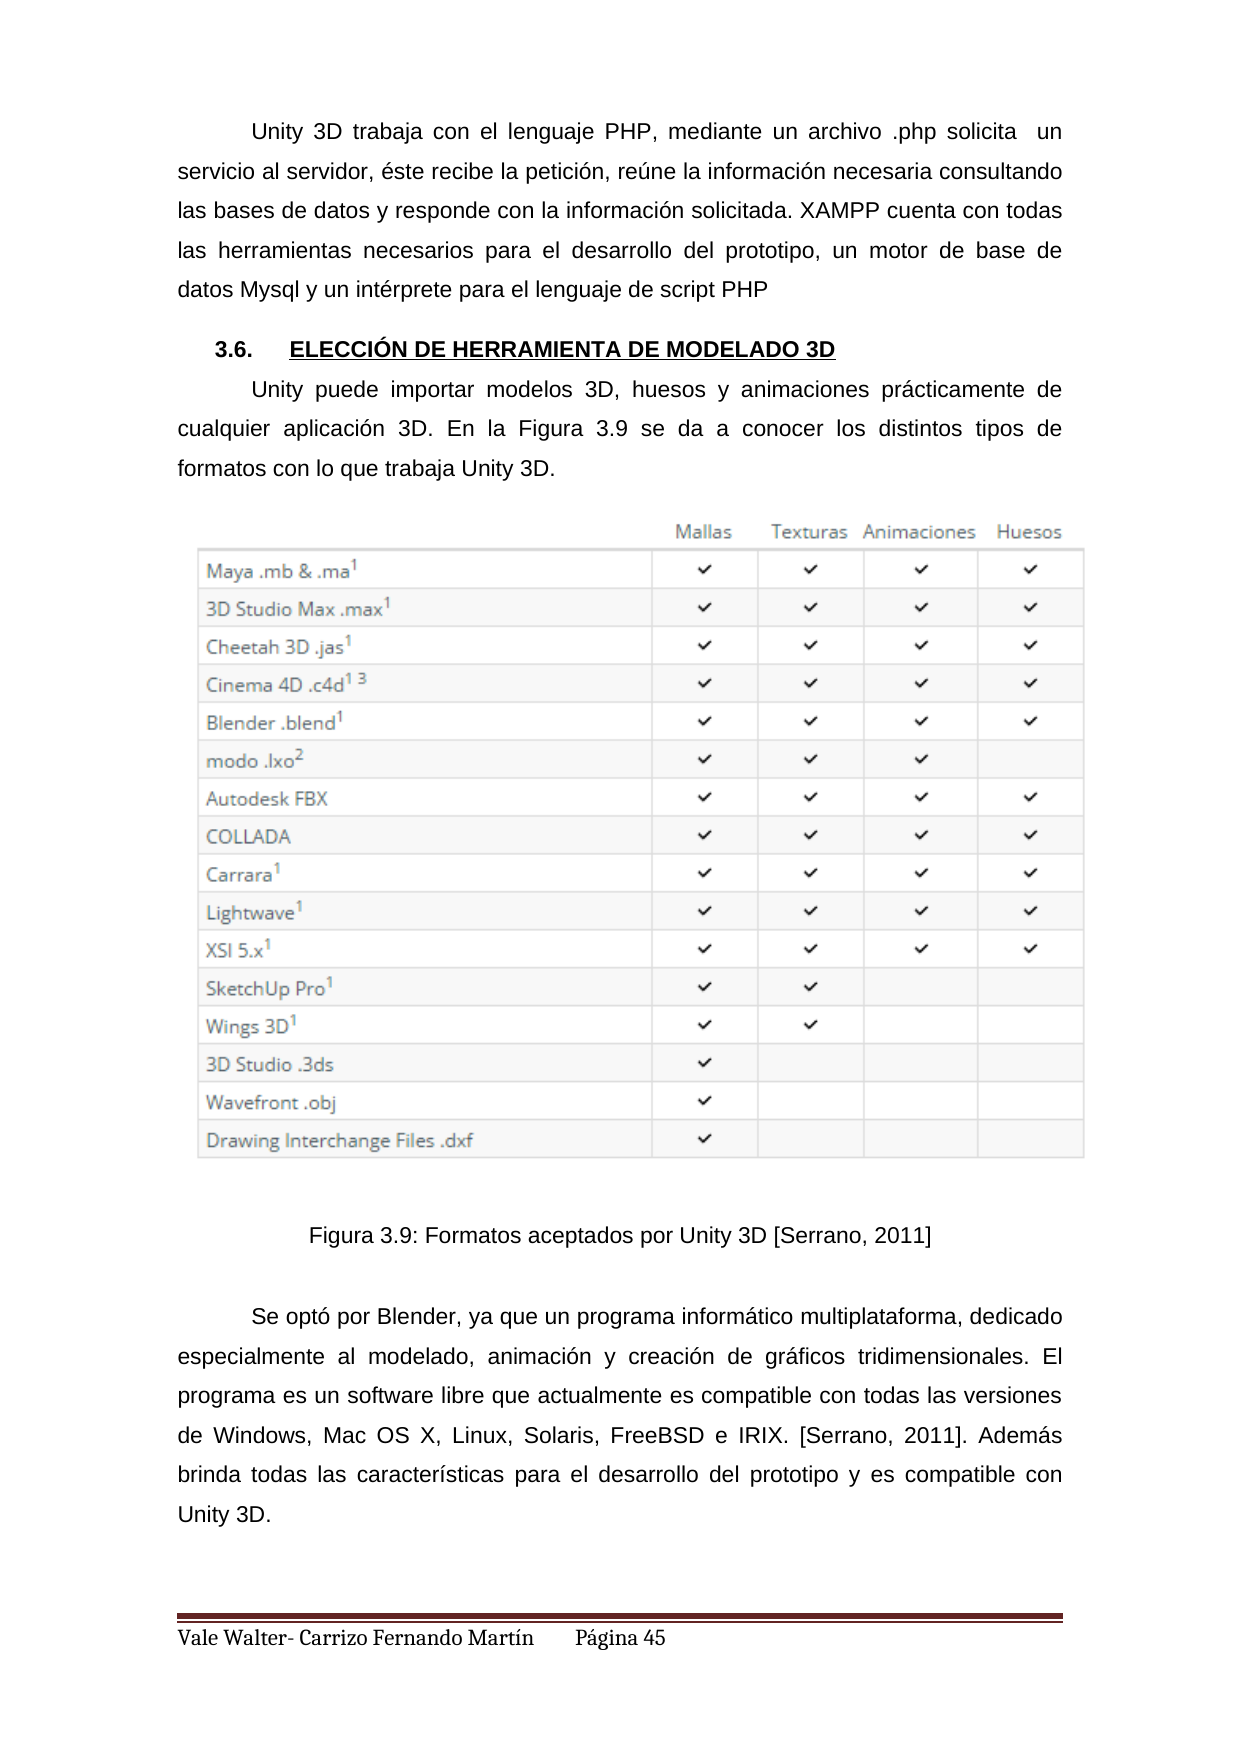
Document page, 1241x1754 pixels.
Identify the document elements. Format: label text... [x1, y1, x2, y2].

text Unity puede importar modelos 3D, huesos y animaciones prácticamente de cualquier aplicación 3D. En la Figura 3.9 se da a conocer los distintos tipos de formatos con lo que trabaja Unity 3D. [177, 376, 1063, 481]
list ELECCIÓN DE HERRAMIENTA DE MODELADO 3D [214, 336, 1063, 363]
picture [177, 515, 1107, 1187]
text Se optó por Blender, ya que un programa informático multiplataforma, dedicado especialmente al modelado, animación y creación de gráficos tridimensionales. El programa es un software libre que actualmente es compatible con todas las versiones de Windows, Mac OS X, Linux, Solaris, FreeBSD e IRIX. [Serrano, 2011]. Además brinda todas las características para el desarrollo del prototipo y es compatible con Unity 3D. [177, 1303, 1063, 1527]
text Unity 3D trabaja con el lenguaje PHP, mediante un archivo .php solicita un servicio al servidor, éste recibe la petición, reúne la información necesaria consultando las bases de datos y responde con la información solicitada. XAMPP cuenta con todas las herramientas necesarios para el desarrollo del prototipo, un motor de base de datos Mysql y un intérprete para el lenguaje de script PHP [177, 118, 1063, 302]
text Figura 3.9: Formatos aceptados por Unity 3D [Serrano, 2011] [177, 1222, 1063, 1248]
